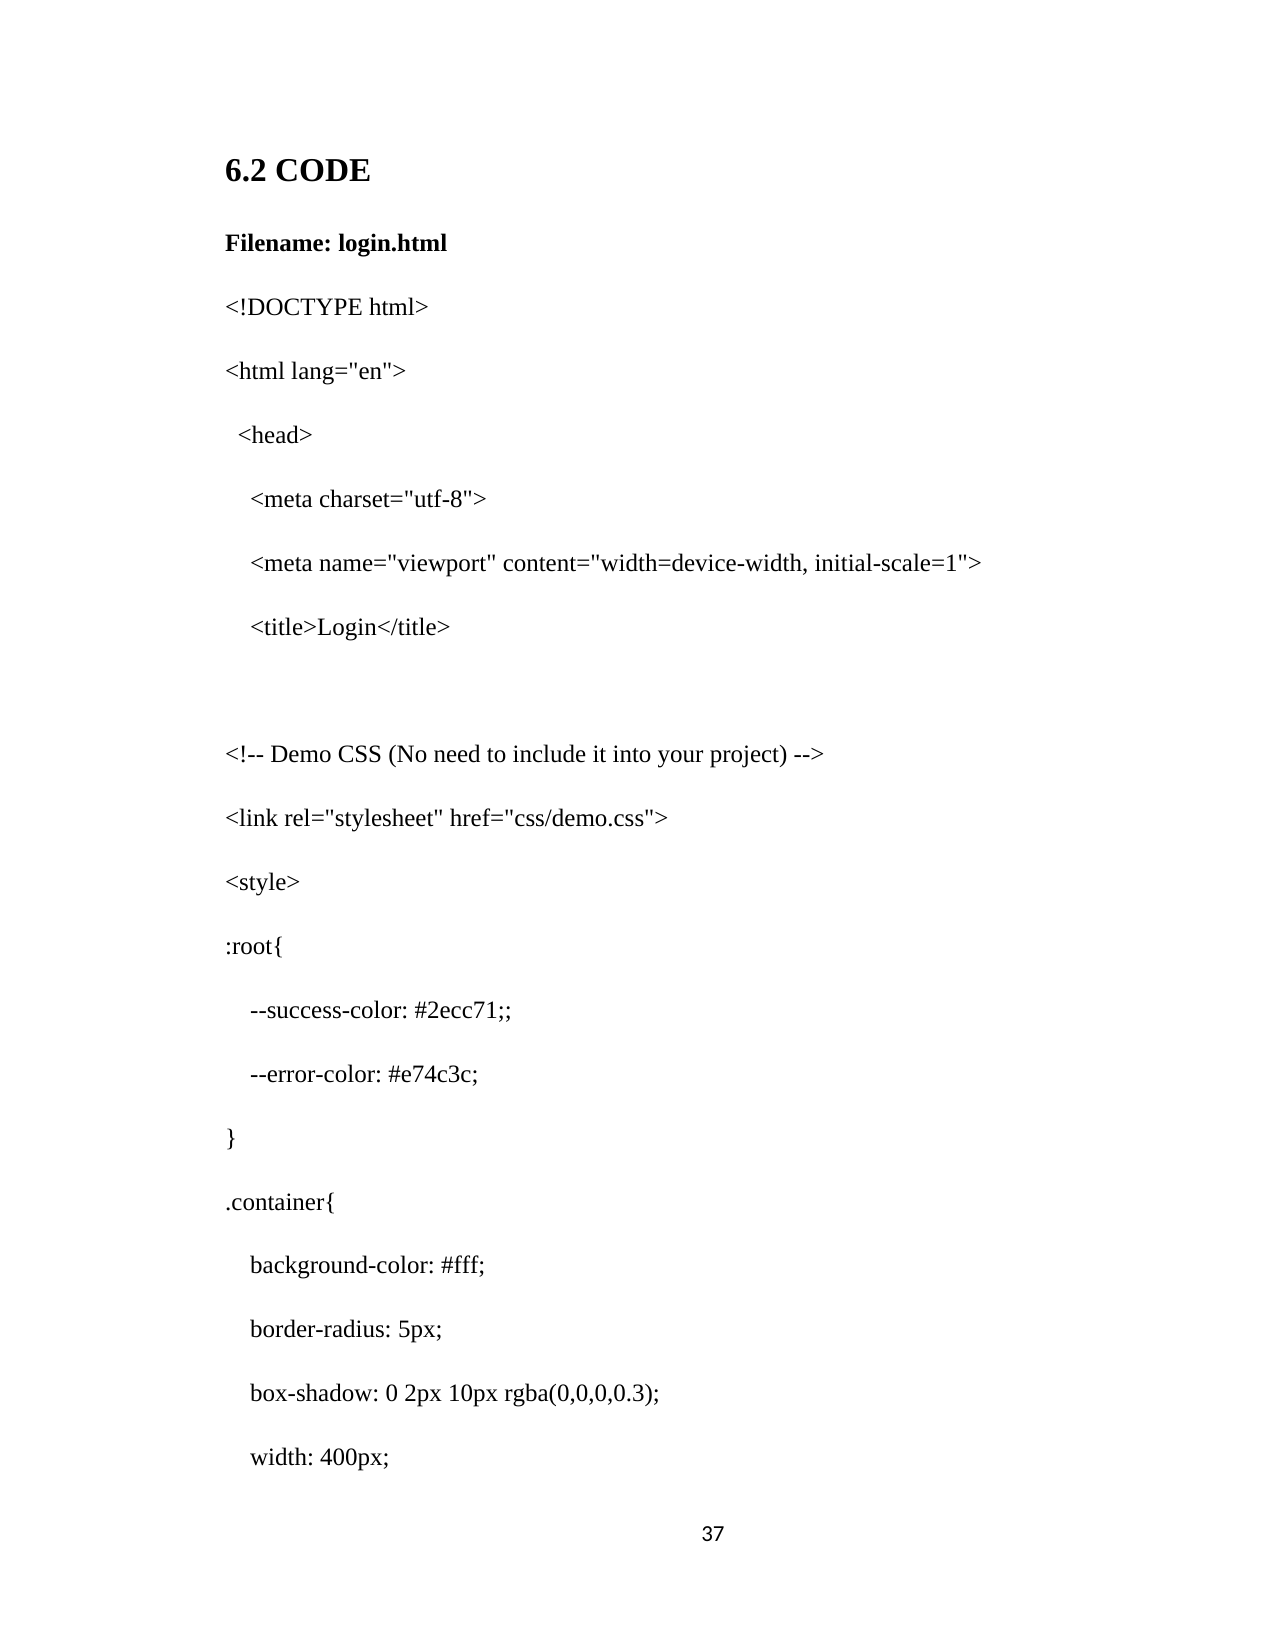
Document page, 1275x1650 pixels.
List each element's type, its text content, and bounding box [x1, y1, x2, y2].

text background-color: #fff; [225, 1251, 1125, 1279]
text <!-- Demo CSS (No need to include it into your project) --> [225, 739, 1125, 768]
text Filename: login.html [225, 228, 1125, 257]
text .container{ [225, 1187, 1125, 1215]
text <style> [225, 867, 1125, 896]
text <head> [225, 420, 1125, 449]
text :root{ [225, 931, 1125, 959]
text <meta name="viewport" content="width=device-width, initial-scale=1"> [225, 548, 1125, 577]
text <!DOCTYPE html> [225, 292, 1125, 321]
text <title>Login</title> [225, 612, 1125, 641]
text <meta charset="utf-8"> [225, 484, 1125, 513]
text <html lang="en"> [225, 356, 1125, 385]
text box-shadow: 0 2px 10px rgba(0,0,0,0.3); [225, 1378, 1125, 1407]
text --success-color: #2ecc71;; [225, 995, 1125, 1023]
text <link rel="stylesheet" href="css/demo.css"> [225, 803, 1125, 832]
text --error-color: #e74c3c; [225, 1059, 1125, 1087]
text width: 400px; [225, 1442, 1125, 1471]
text 6.2 CODE [225, 150, 1125, 188]
text } [225, 1123, 1125, 1151]
text border-radius: 5px; [225, 1314, 1125, 1343]
